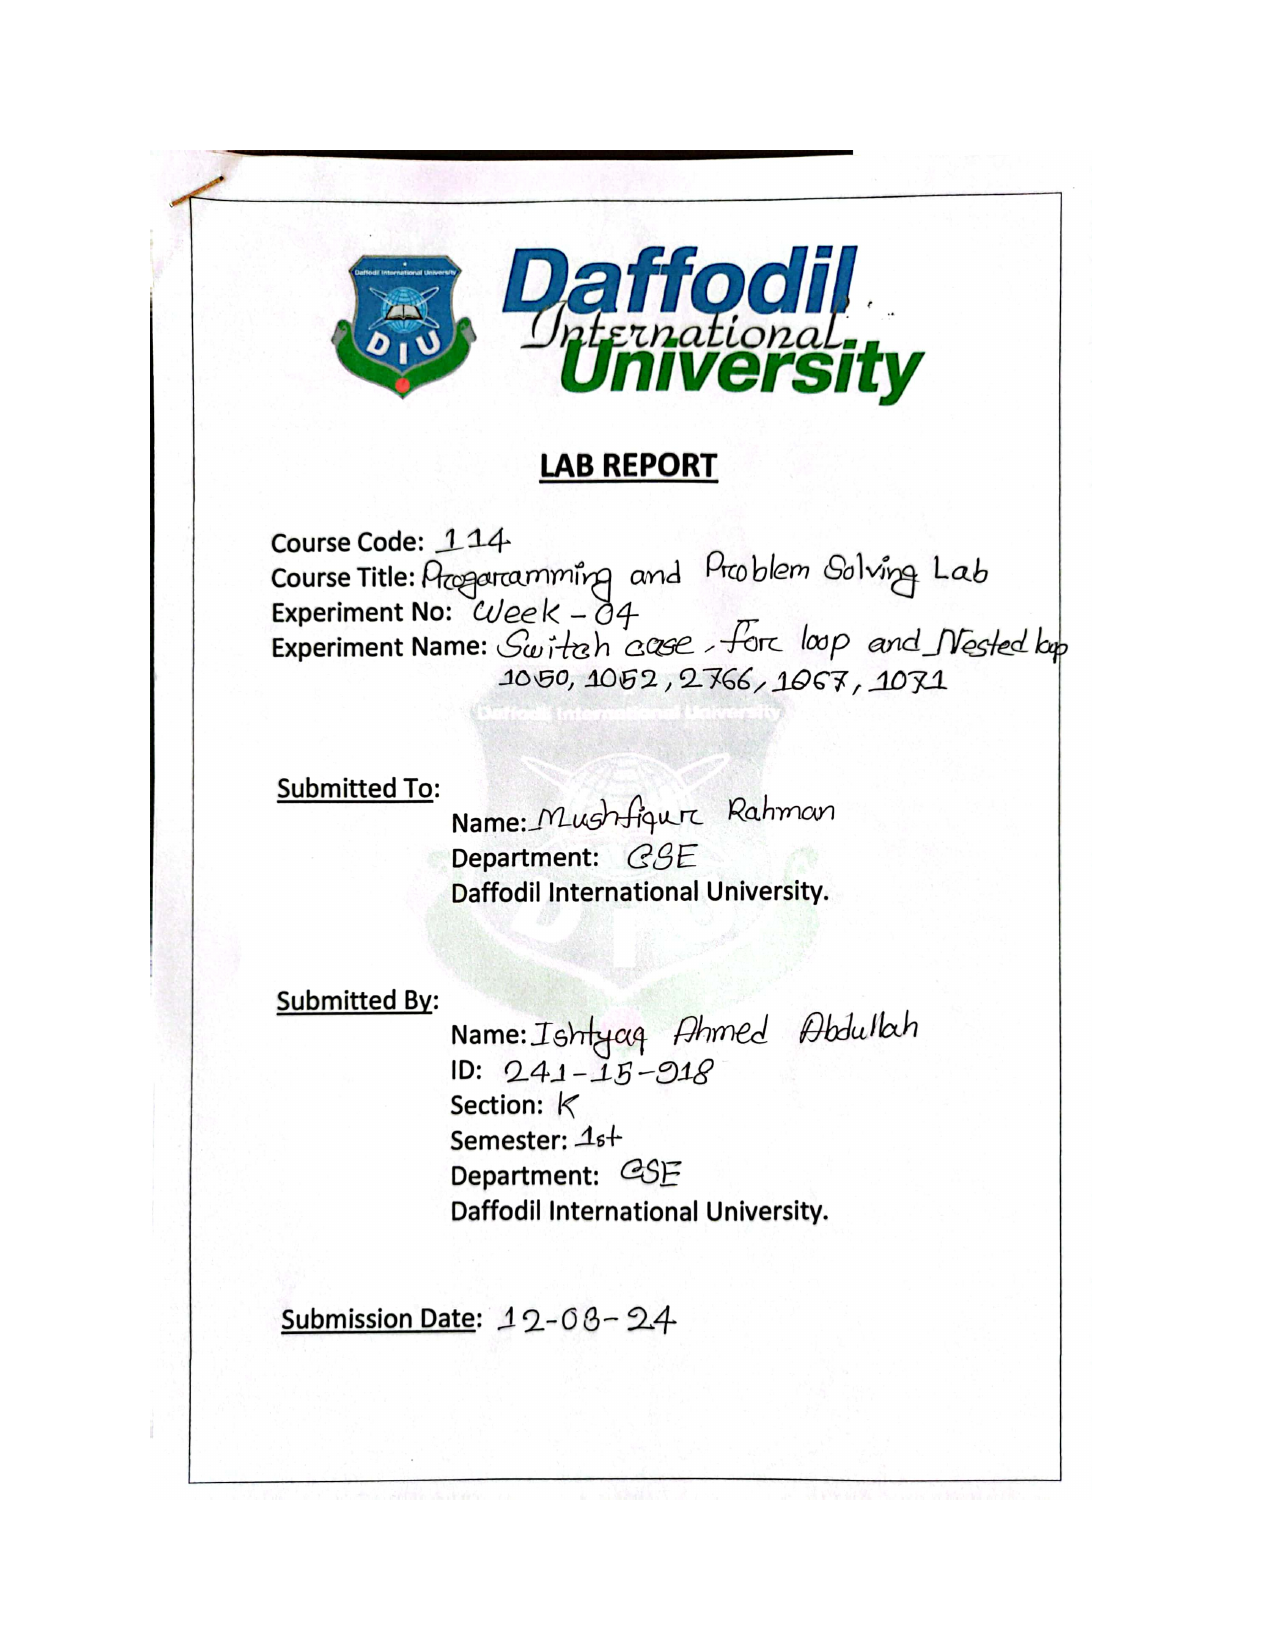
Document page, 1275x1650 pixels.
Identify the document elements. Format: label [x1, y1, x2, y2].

picture [150, 150, 1092, 1500]
